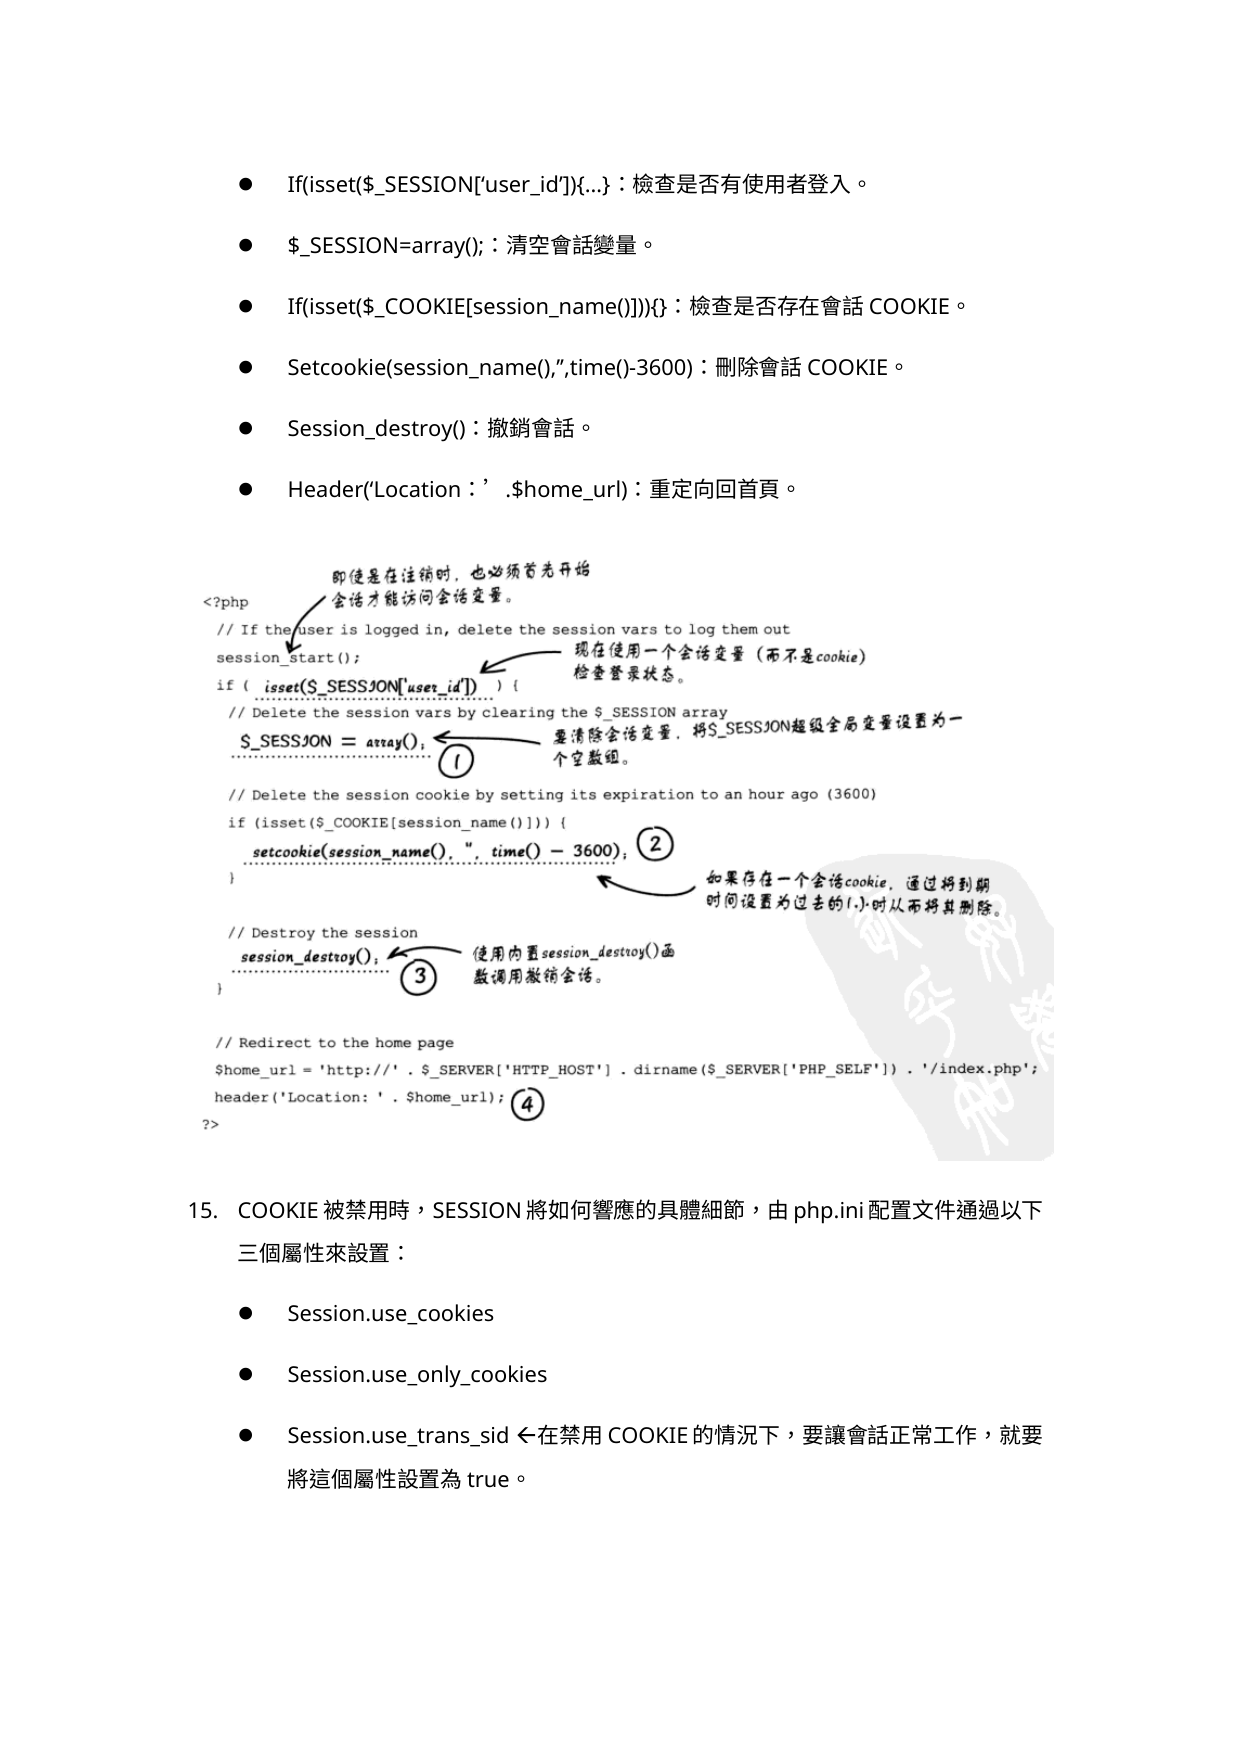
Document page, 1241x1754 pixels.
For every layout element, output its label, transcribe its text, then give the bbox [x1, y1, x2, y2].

list COOKIE被禁用時，SESSION將如何響應的具體細節，由php.ini配置文件通過以下三個屬性來設置： [187, 1190, 1053, 1271]
list Header(‘Location：’.$home_url)：重定向回首頁。 [237, 469, 1053, 507]
list Session.use_trans_sid 在禁用COOKIE的情況下，要讓會話正常工作，就要將這個屬性設置為true。 [237, 1416, 1053, 1496]
list Session.use_cookies [237, 1294, 1053, 1332]
list Setcookie(session_name(),’’,time()-3600)：刪除會話COOKIE。 [237, 347, 1053, 385]
list Session.use_only_cookies [237, 1355, 1053, 1392]
list If(isset($_SESSION[‘user_id’]){…}：檢查是否有使用者登入。 [237, 164, 1053, 202]
picture [187, 536, 1054, 1161]
list $_SESSION=array();：清空會話變量。 [237, 225, 1053, 263]
list Session_destroy()：撤銷會話。 [237, 408, 1053, 446]
list If(isset($_COOKIE[session_name()])){}：檢查是否存在會話COOKIE。 [237, 286, 1053, 324]
